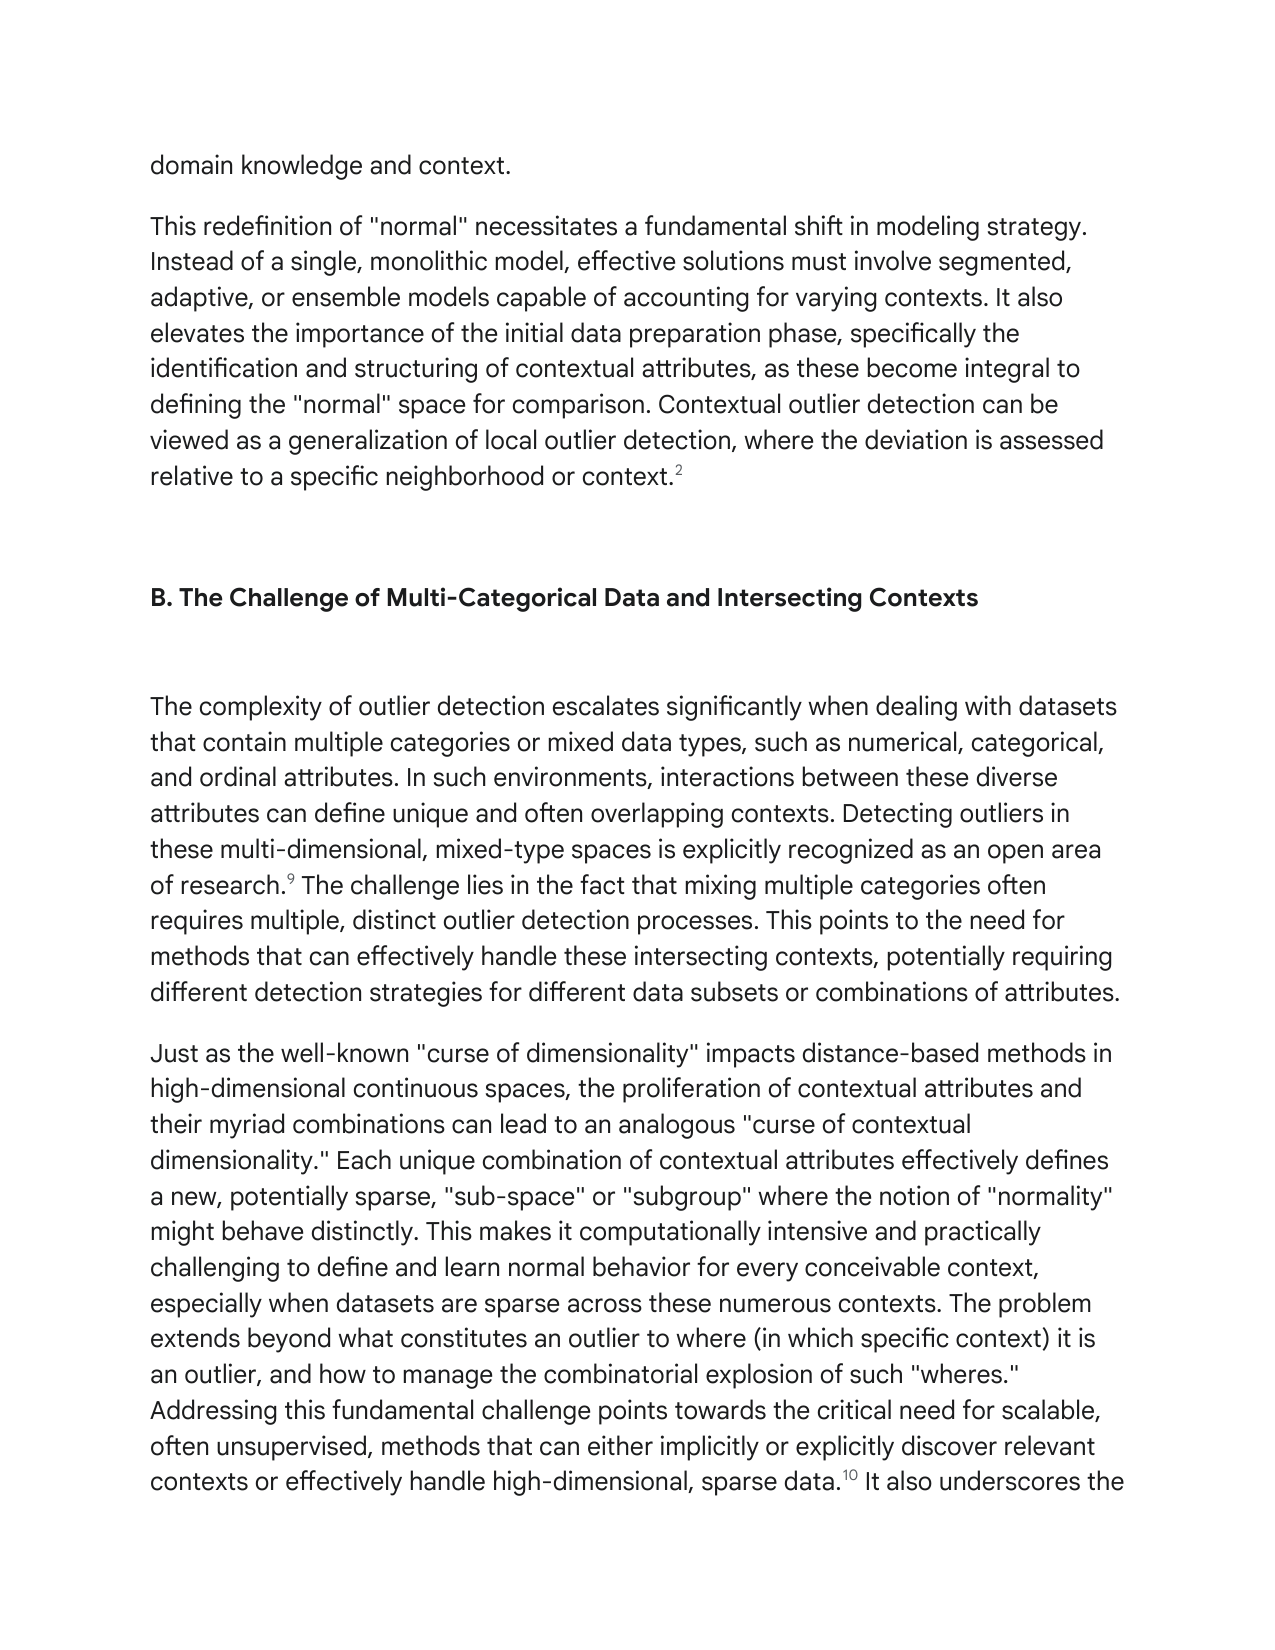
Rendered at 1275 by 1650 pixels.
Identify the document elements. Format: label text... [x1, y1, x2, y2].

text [150, 1038, 1125, 1498]
text This redefinition of "normal" necessitates a fundamental shift in modeling strategy. Instead of a single, monolithic model, effective solutions must involve segmented, adaptive, or ensemble models capable of accounting for varying contexts. It also elevates the importance of the initial data preparation phase, specifically the identification and structuring of contextual attributes, as these become integral to defining the "normal" space for comparison. Contextual outlier detection can be viewed as a generalization of local outlier detection, where the deviation is assessed relative to a specific neighborhood or context.2 [150, 211, 1125, 492]
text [150, 150, 1125, 181]
text The complexity of outlier detection escalates significantly when dealing with datasets that contain multiple categories or mixed data types, such as numerical, categorical, and ordinal attributes. In such environments, interactions between these diverse attributes can define unique and often overlapping contexts. Detecting outliers in these multi-dimensional, mixed-type spaces is explicitly recognized as an open area of research.9 The challenge lies in the fact that mixing multiple categories often requires multiple, distinct outlier detection processes. This points to the need for methods that can effectively handle these intersecting contexts, potentially requiring different detection strategies for different data subsets or combinations of attributes. [150, 691, 1125, 1008]
subtitle B. The Challenge of Multi-Categorical Data and Intersecting Contexts [150, 582, 1125, 614]
